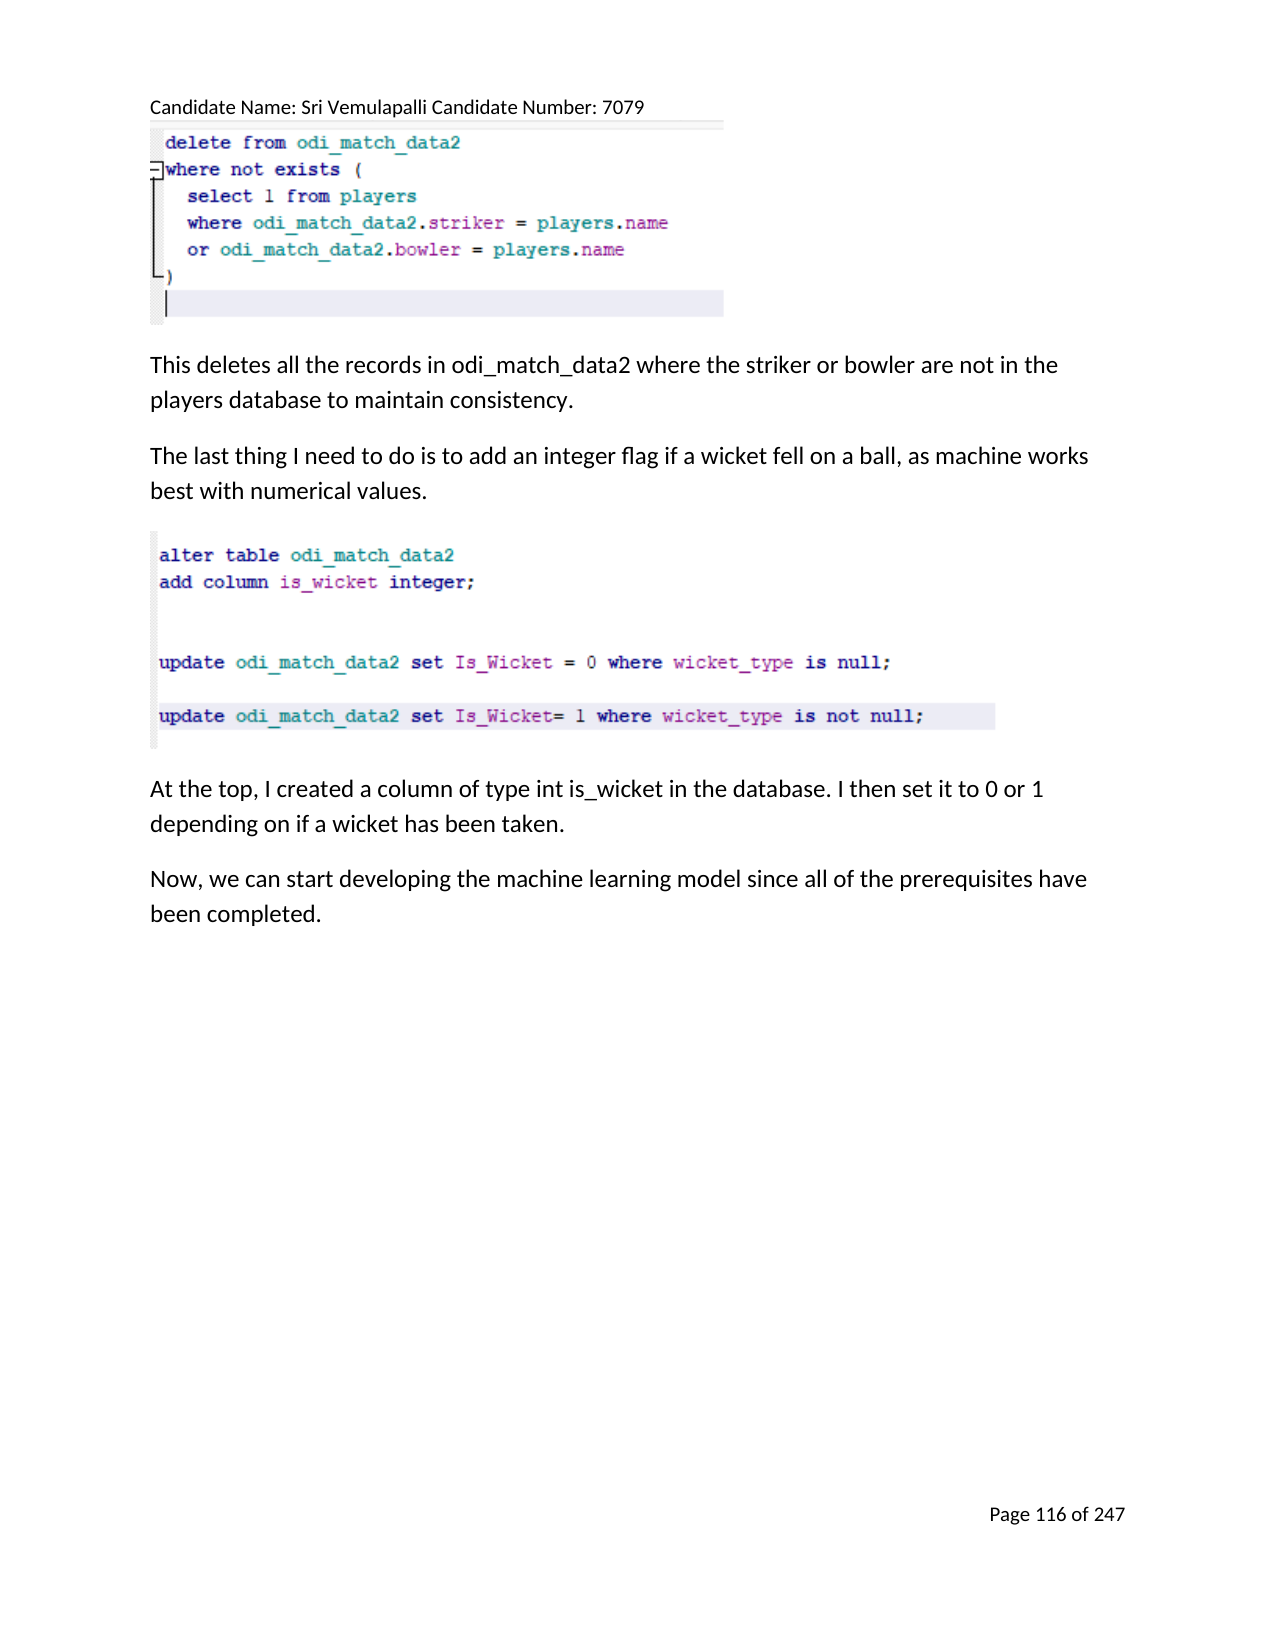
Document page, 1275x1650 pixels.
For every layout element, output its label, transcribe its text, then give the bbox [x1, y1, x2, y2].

picture [150, 120, 724, 325]
text This deletes all the records in odi_match_data2 where the striker or bowler are not in the players database to maintain consistency. [150, 349, 1125, 415]
text Now, we can start developing the machine learning model since all of the prerequisites have been completed. [150, 864, 1125, 929]
text At the top, I created a column of type int is_wicket in the database. I then set it to 0 or 1 depending on if a wicket has been taken. [150, 773, 1125, 838]
text The last thing I need to do is to add an integer flag if a wicket fell on a ball, as machine works best with numerical values. [150, 440, 1125, 506]
picture [150, 531, 996, 749]
